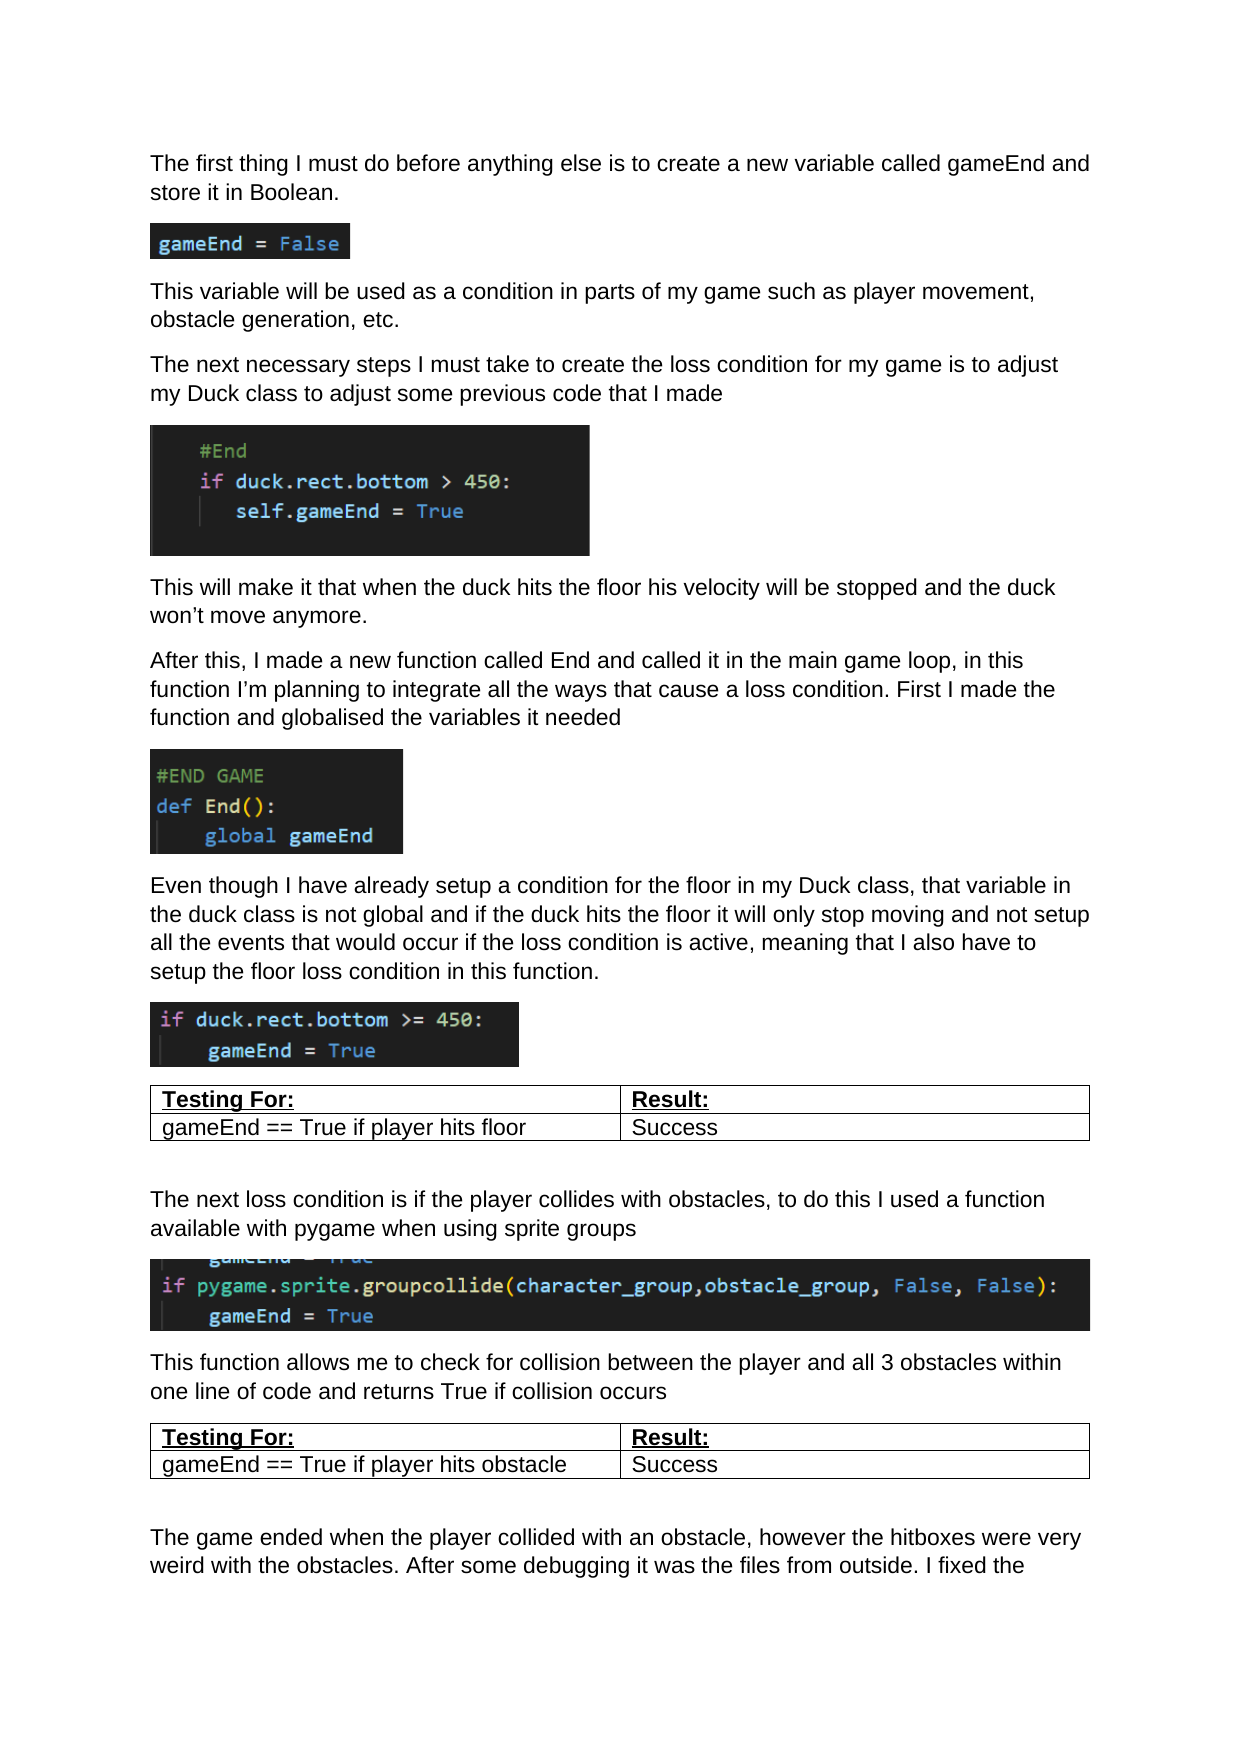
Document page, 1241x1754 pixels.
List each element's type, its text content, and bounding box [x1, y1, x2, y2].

text This function allows me to check for collision between the player and all 3 obstacles within one line of code and returns True if collision occurs [150, 1349, 1090, 1404]
picture [150, 1259, 1091, 1331]
table_cell Success [621, 1451, 1089, 1477]
picture [150, 1002, 519, 1067]
text After this, I made a new function called End and called it in the main game loop, in this function I’m planning to integrate all the ways that cause a loss condition. First I made the function and globalised the variables it needed [150, 647, 1090, 731]
text The first thing I must do before anything else is to create a new variable called gameEnd and store it in Boolean. [150, 150, 1090, 205]
picture [150, 749, 404, 854]
text The next necessary steps I must take to create the loss condition for my game is to adjust my Duck class to adjust some previous code that I made [150, 351, 1090, 406]
picture [150, 425, 590, 556]
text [150, 1524, 1090, 1578]
text The next loss condition is if the player collides with obstacles, to do this I used a function available with pygame when using sprite groups [150, 1186, 1090, 1241]
picture [150, 223, 350, 259]
table_cell Success [621, 1114, 1089, 1140]
text This variable will be used as a condition in parts of my game such as player movement, obstacle generation, etc. [150, 278, 1090, 333]
table_header Testing For: [151, 1086, 620, 1113]
table_header Testing For: [151, 1424, 620, 1450]
table_cell gameEnd == True if player hits floor [151, 1114, 620, 1140]
table_header Result: [621, 1424, 1089, 1450]
table_header Result: [621, 1086, 1089, 1113]
text Even though I have already setup a condition for the floor in my Duck class, that variable in the duck class is not global and if the duck hits the floor it will only stop moving and not setup all the events that would occur if the loss condition is active, meaning that I also have to setup the floor loss condition in this function. [150, 872, 1090, 984]
table_cell gameEnd == True if player hits obstacle [151, 1451, 620, 1477]
text This will make it that when the duck hits the floor his velocity will be stopped and the duck won’t move anymore. [150, 574, 1090, 629]
